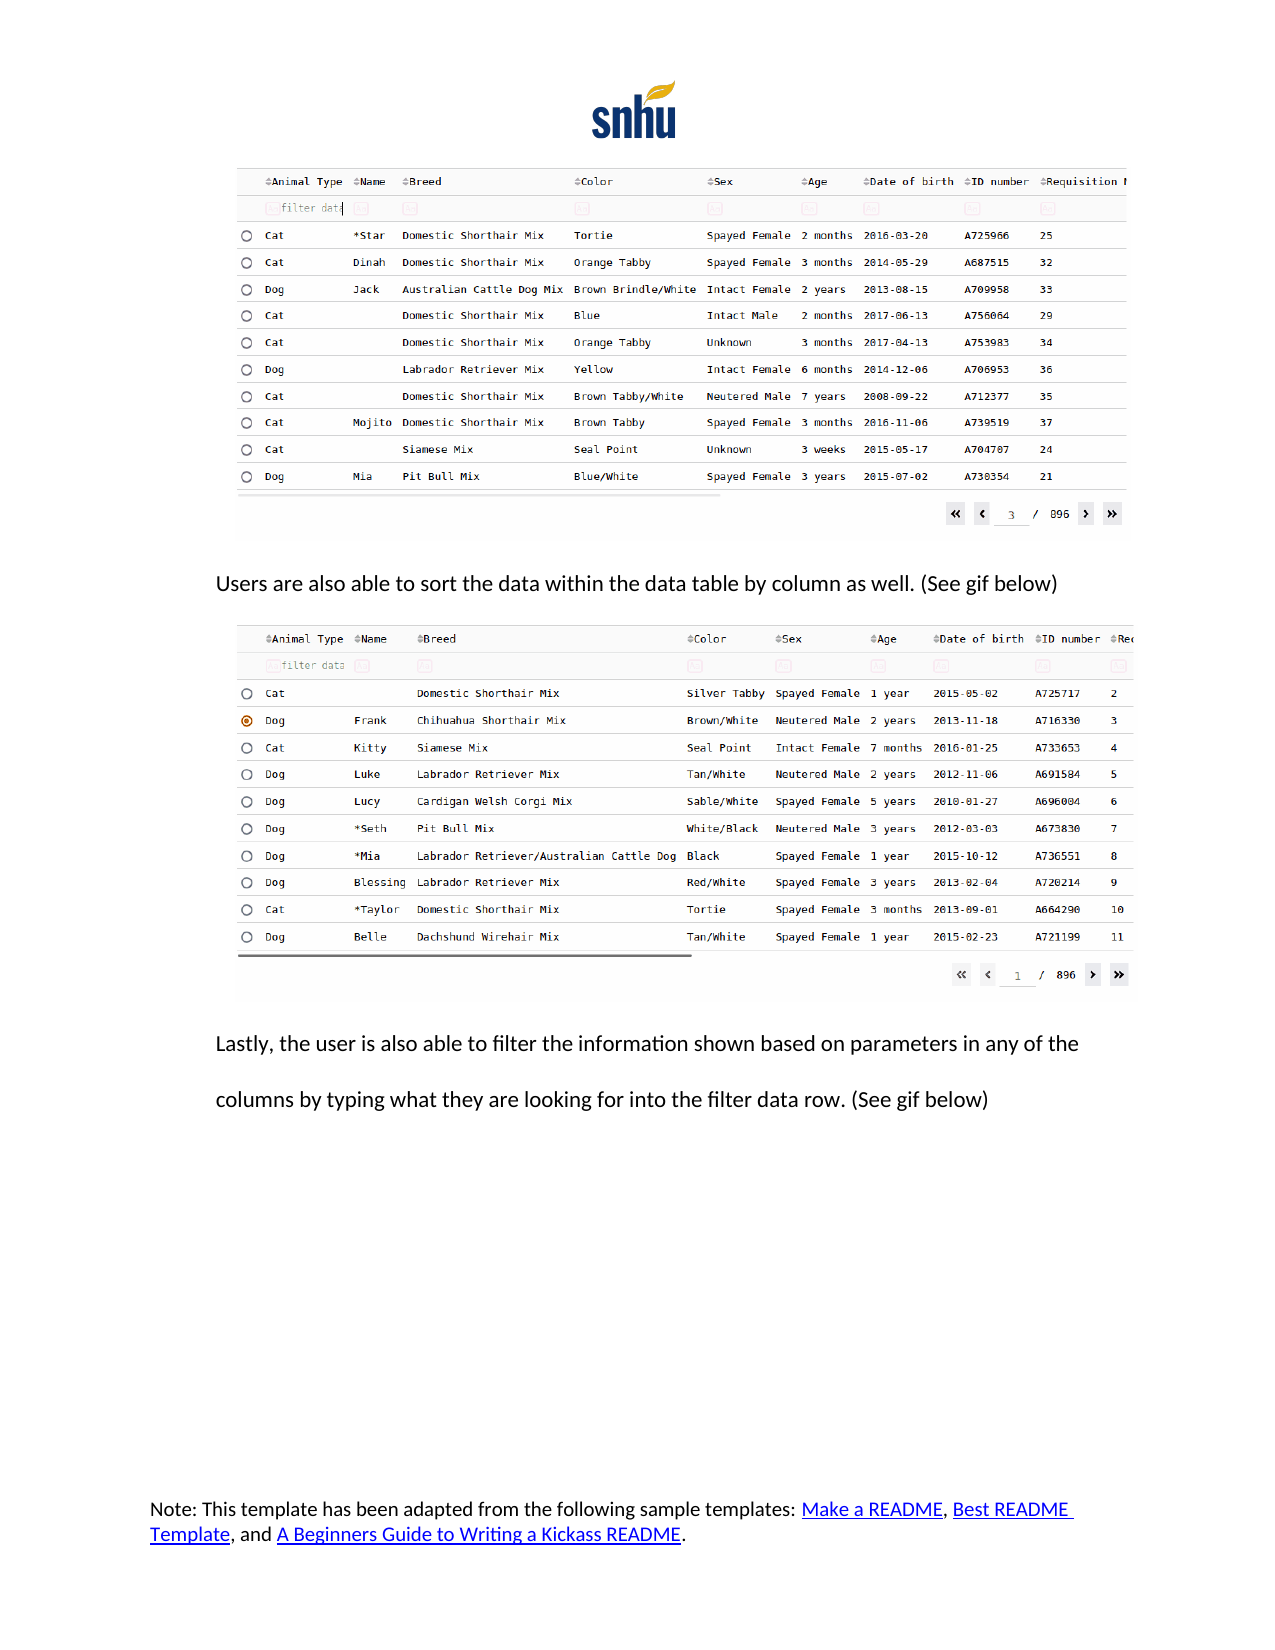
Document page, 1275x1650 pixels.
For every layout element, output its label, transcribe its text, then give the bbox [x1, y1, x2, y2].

picture [573, 75, 702, 147]
text Users are also able to sort the data within the data table by column as well. (See gif below) [216, 569, 1125, 597]
text Lastly, the user is also able to filter the information shown based on parameters in any of the columns by typing what they are looking for into the filter data row. (See gif below) [216, 625, 1125, 1113]
